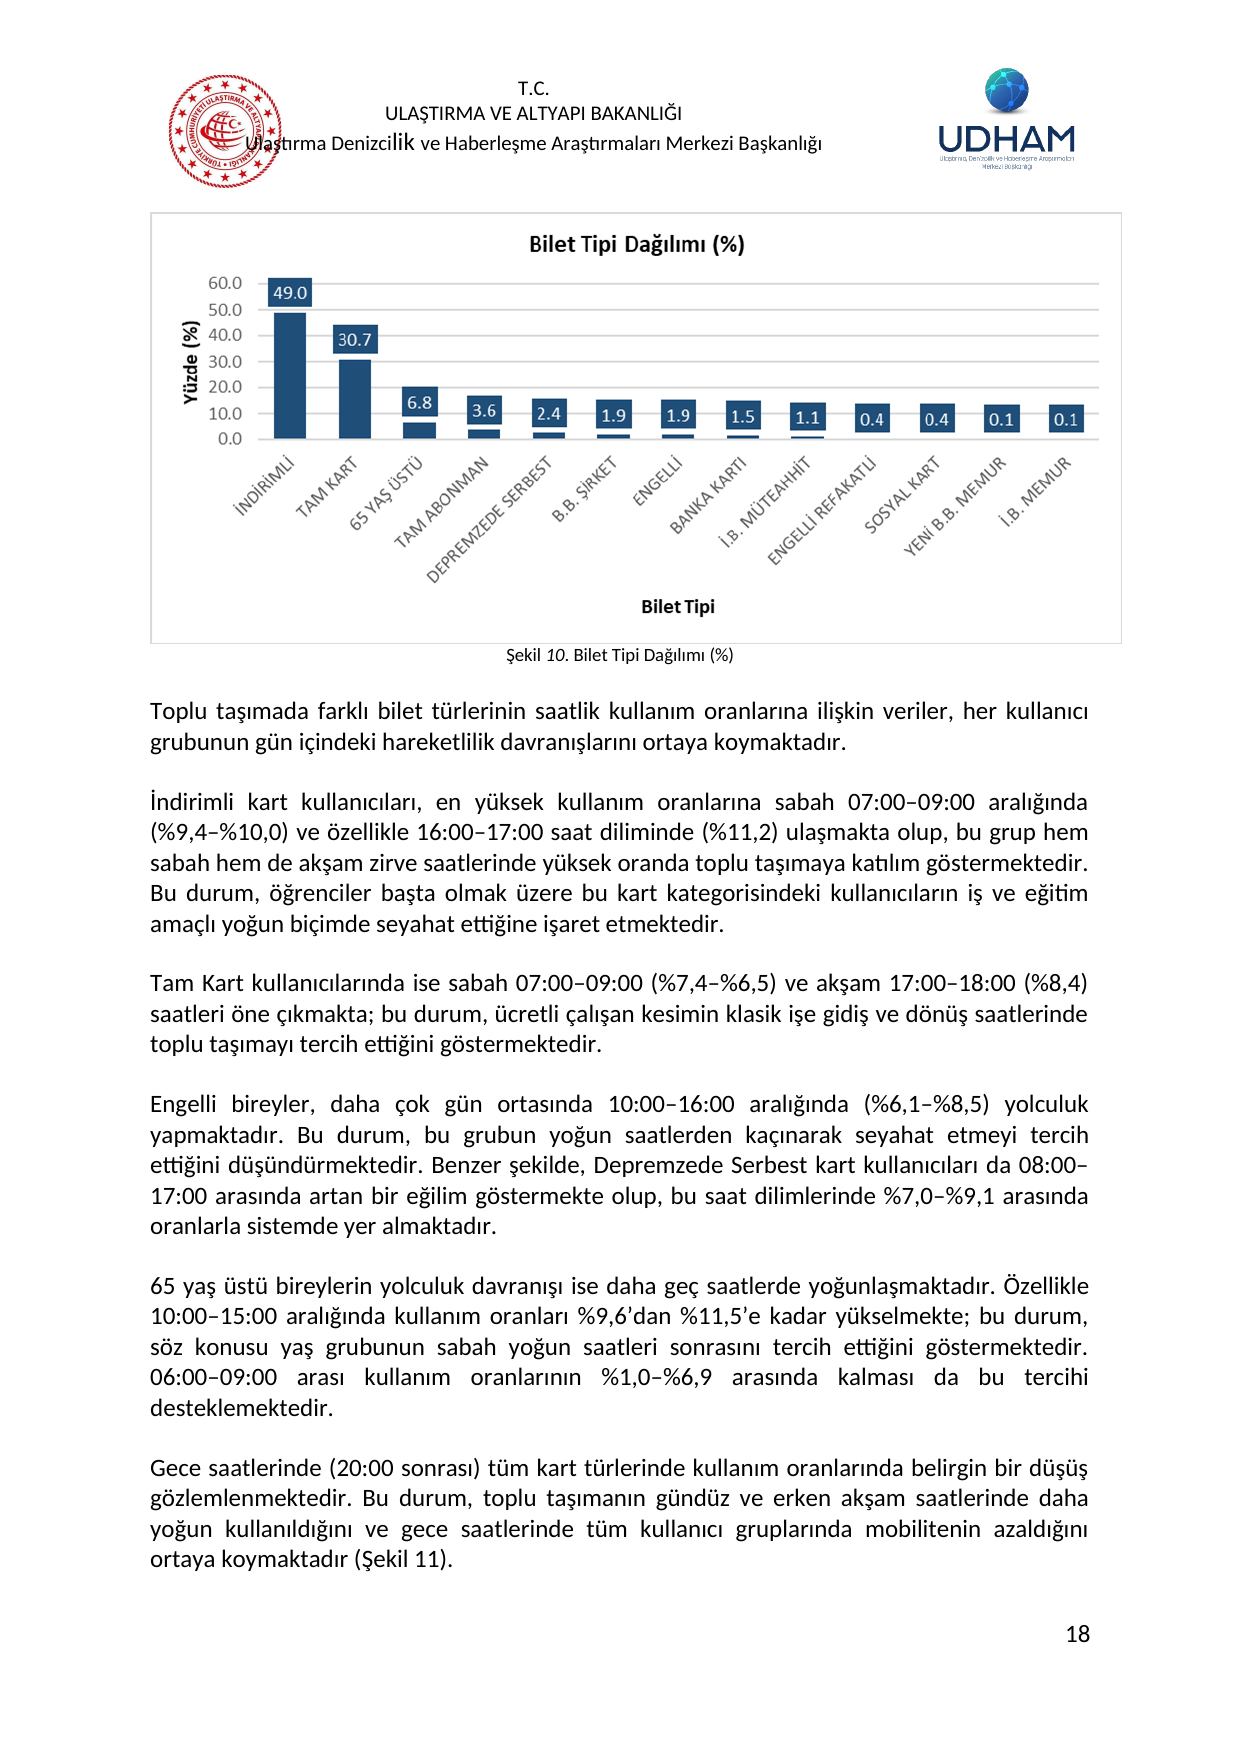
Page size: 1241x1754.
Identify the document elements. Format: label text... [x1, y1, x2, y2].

text Gece saatlerinde (20:00 sonrası) tüm kart türlerinde kullanım oranlarında belirgin bir düşüş gözlemlenmektedir. Bu durum, toplu taşımanın gündüz ve erken akşam saatlerinde daha yoğun kullanıldığını ve gece saatlerinde tüm kullanıcı gruplarında mobilitenin azaldığını ortaya koymaktadır (Şekil 11). [150, 1452, 1090, 1574]
text İndirimli kart kullanıcıları, en yüksek kullanım oranlarına sabah 07:00–09:00 aralığında (%9,4–%10,0) ve özellikle 16:00–17:00 saat diliminde (%11,2) ulaşmakta olup, bu grup hem sabah hem de akşam zirve saatlerinde yüksek oranda toplu taşımaya katılım göstermektedir. Bu durum, öğrenciler başta olmak üzere bu kart kategorisindeki kullanıcıların iş ve eğitim amaçlı yoğun biçimde seyahat ettiğine işaret etmektedir. [150, 786, 1090, 938]
text Toplu taşımada farklı bilet türlerinin saatlik kullanım oranlarına ilişkin veriler, her kullanıcı grubunun gün içindeki hareketlilik davranışlarını ortaya koymaktadır. [150, 696, 1090, 757]
text 65 yaş üstü bireylerin yolculuk davranışı ise daha geç saatlerde yoğunlaşmaktadır. Özellikle 10:00–15:00 aralığında kullanım oranları %9,6’dan %11,5’e kadar yükselmekte; bu durum, söz konusu yaş grubunun sabah yoğun saatleri sonrasını tercih ettiğini göstermektedir. 06:00–09:00 arası kullanım oranlarının %1,0–%6,9 arasında kalması da bu tercihi desteklemektedir. [150, 1270, 1090, 1423]
text Tam Kart kullanıcılarında ise sabah 07:00–09:00 (%7,4–%6,5) ve akşam 17:00–18:00 (%8,4) saatleri öne çıkmakta; bu durum, ücretli çalışan kesimin klasik işe gidiş ve dönüş saatlerinde toplu taşımayı tercih ettiğini göstermektedir. [150, 967, 1090, 1059]
picture [168, 75, 282, 188]
picture [931, 62, 1082, 176]
text Şekil 10. Bilet Tipi Dağılımı (%) [150, 644, 1090, 666]
text Engelli bireyler, daha çok gün ortasında 10:00–16:00 aralığında (%6,1–%8,5) yolculuk yapmaktadır. Bu durum, bu grubun yoğun saatlerden kaçınarak seyahat etmeyi tercih ettiğini düşündürmektedir. Benzer şekilde, Depremzede Serbest kart kullanıcıları da 08:00–17:00 arasında artan bir eğilim göstermekte olup, bu saat dilimlerinde %7,0–%9,1 arasında oranlarla sistemde yer almaktadır. [150, 1088, 1090, 1241]
picture [150, 212, 1122, 644]
